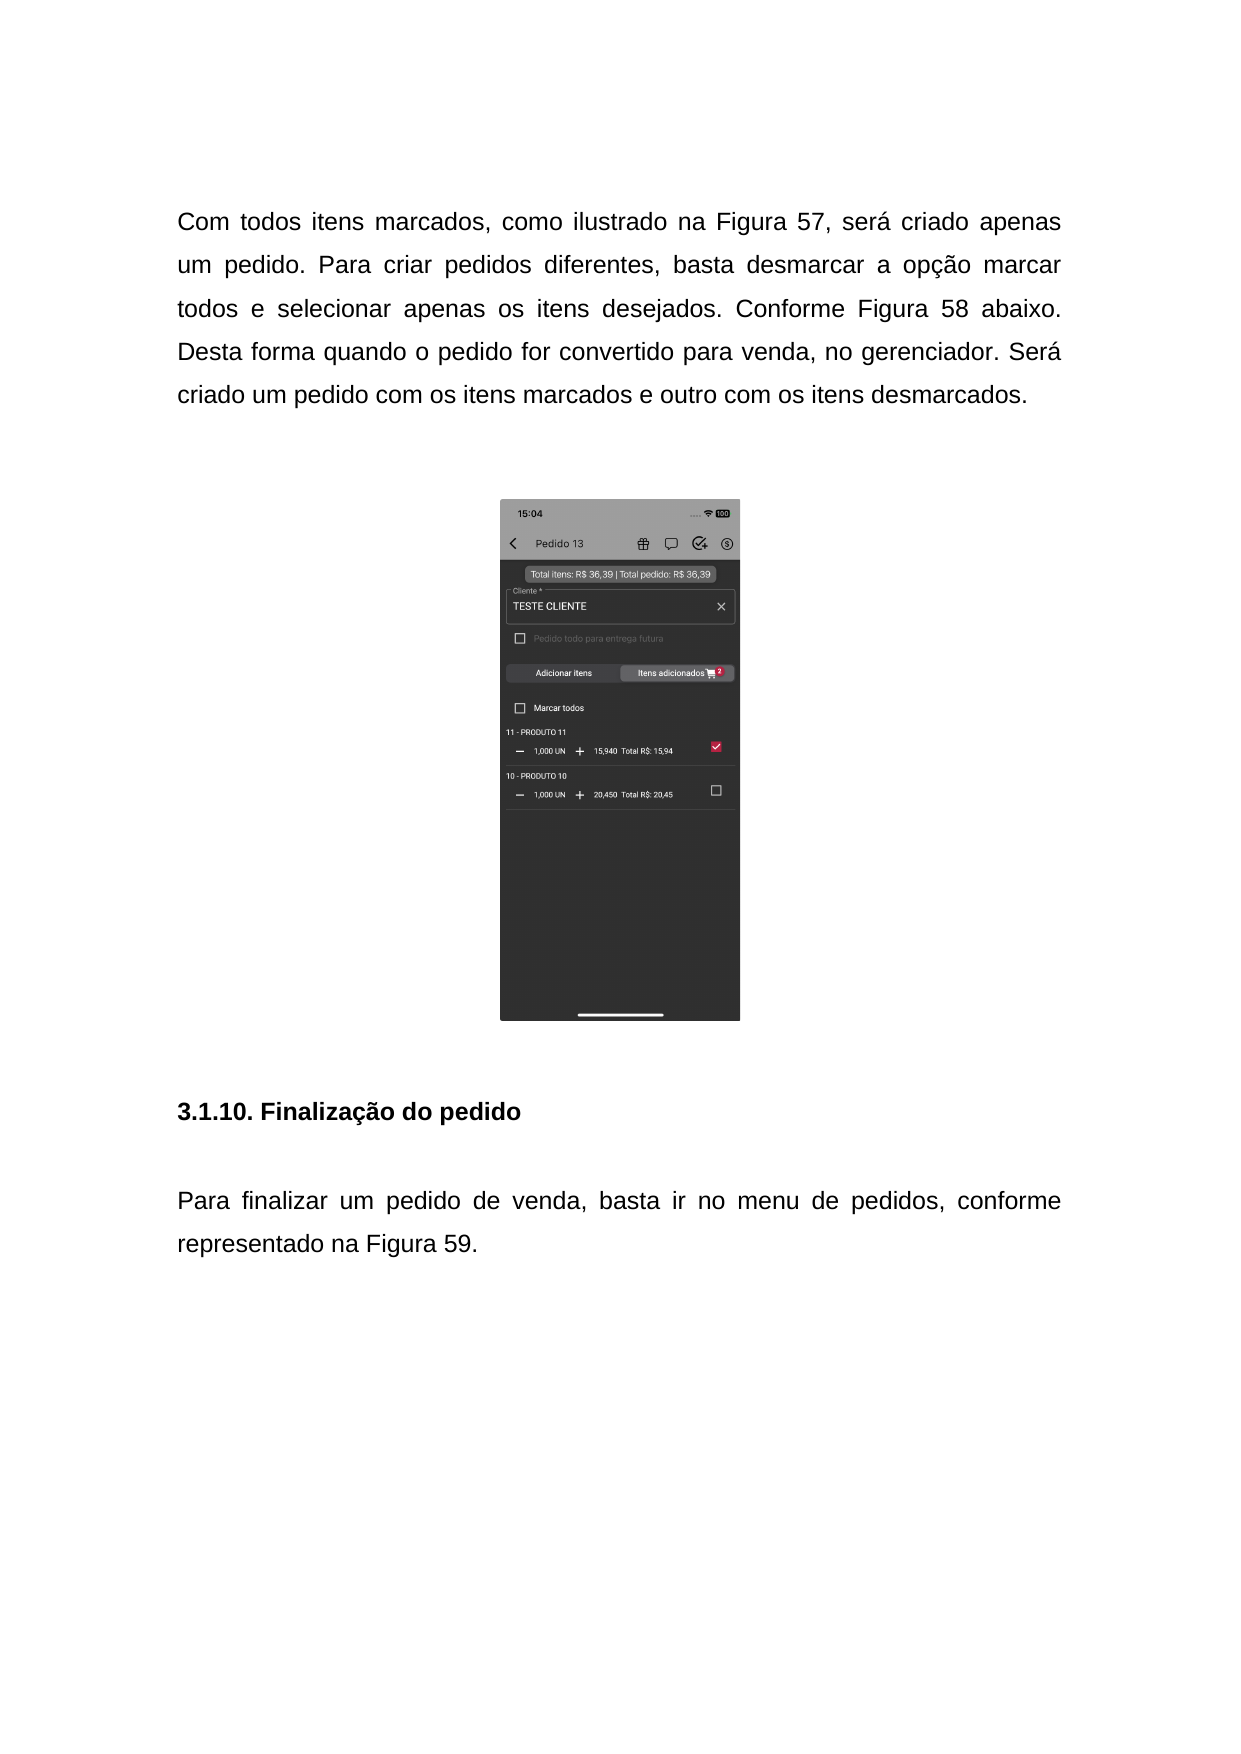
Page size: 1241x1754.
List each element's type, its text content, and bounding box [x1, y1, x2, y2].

text Para finalizar um pedido de venda, basta ir no menu de pedidos, conforme representado na Figura 59. [177, 1186, 1063, 1258]
picture [500, 499, 741, 1021]
text Com todos itens marcados, como ilustrado na Figura 57, será criado apenas um pedido. Para criar pedidos diferentes, basta desmarcar a opção marcar todos e selecionar apenas os itens desejados. Conforme Figura 58 abaixo. Desta forma quando o pedido for convertido para venda, no gerenciador. Será criado um pedido com os itens marcados e outro com os itens desmarcados. [177, 207, 1063, 409]
subtitle 3.1.10. Finalização do pedido [177, 1097, 1063, 1126]
